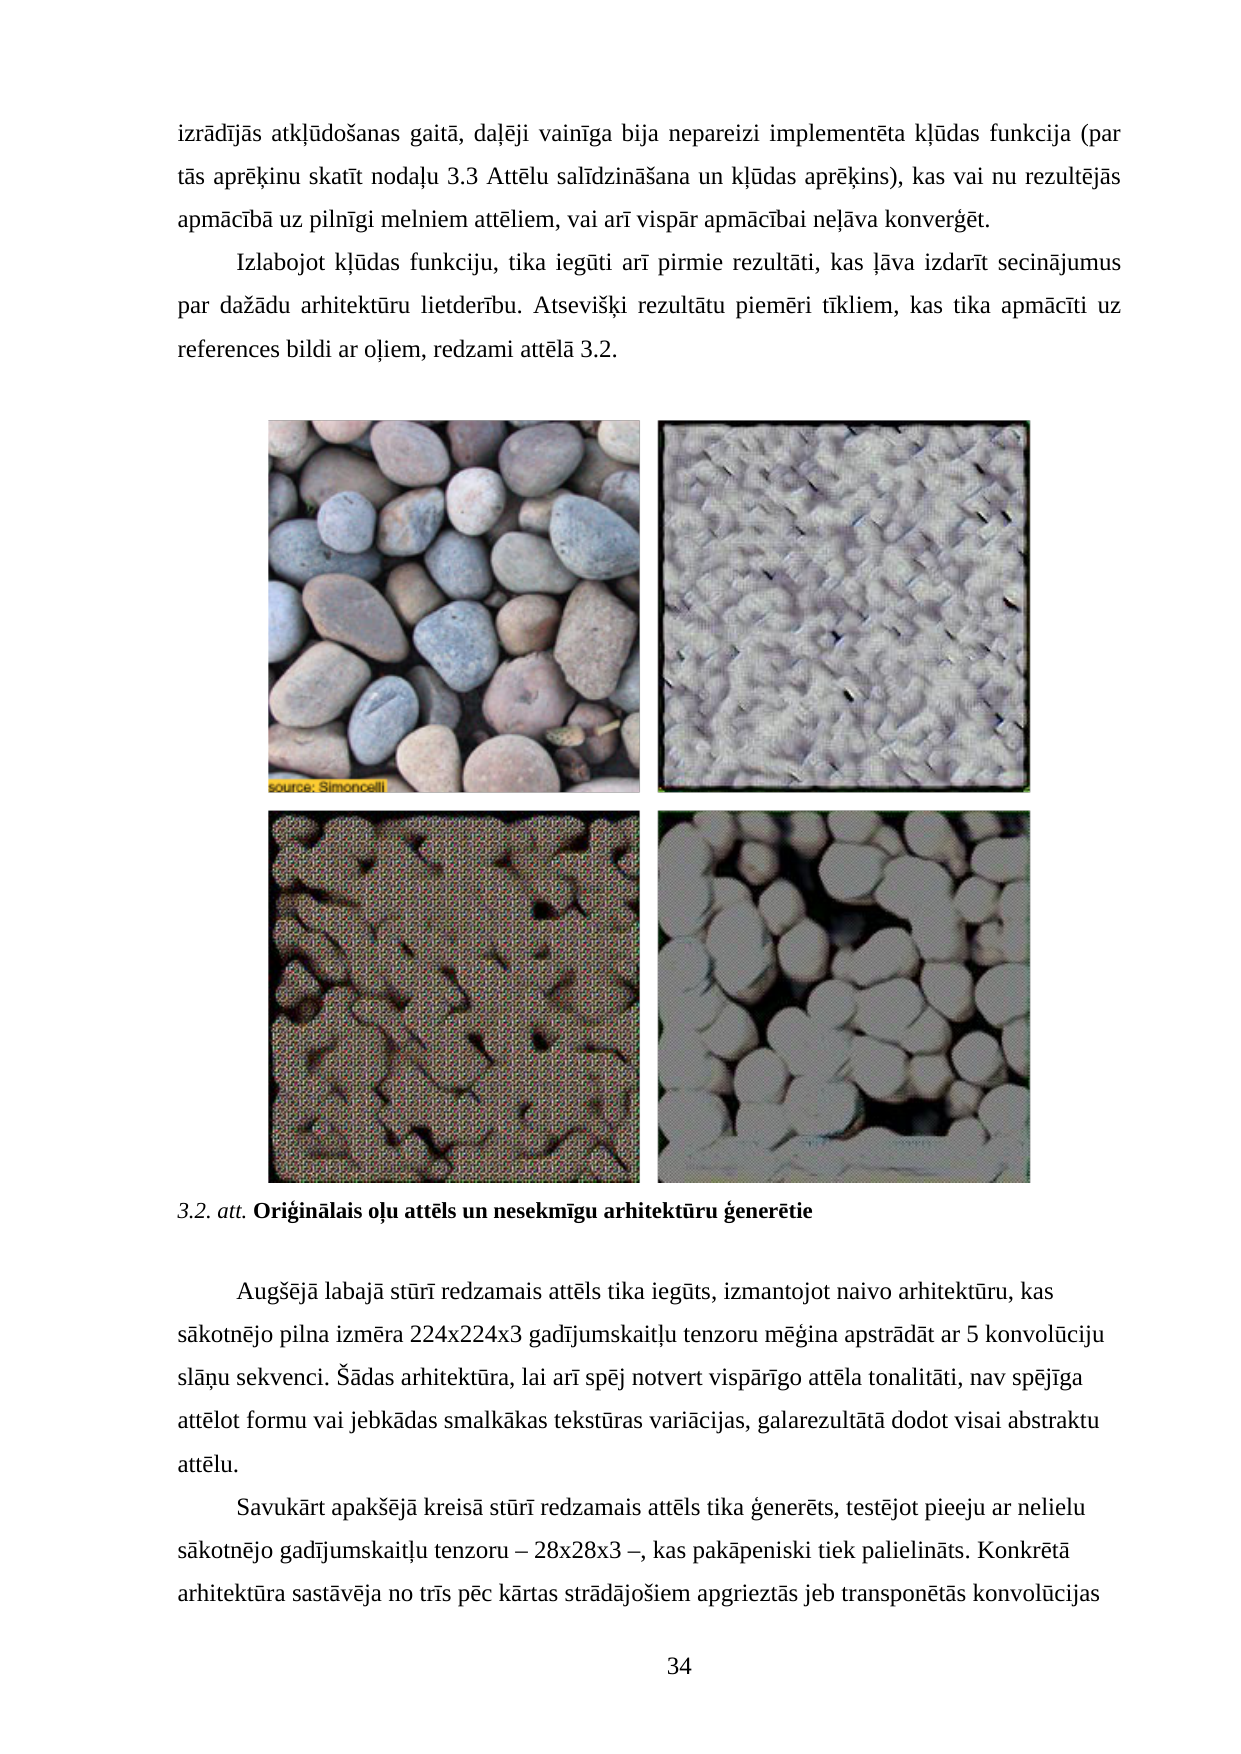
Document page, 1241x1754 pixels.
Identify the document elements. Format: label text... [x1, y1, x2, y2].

text Augšējā labajā stūrī redzamais attēls tika iegūts, izmantojot naivo arhitektūru, kas sākotnējo pilna izmēra 224x224x3 gadījumskaitļu tenzoru mēģina apstrādāt ar 5 konvolūciju slāņu sekvenci. Šādas arhitektūra, lai arī spēj notvert vispārīgo attēla tonalitāti, nav spējīga attēlot formu vai jebkādas smalkākas tekstūras variācijas, galarezultātā dodot visai abstraktu attēlu. [177, 1276, 1122, 1477]
picture [268, 420, 1032, 1183]
text 3.2. att. Oriģinālais oļu attēls un nesekmīgu arhitektūru ģenerētie [177, 1197, 1122, 1224]
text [177, 118, 1122, 233]
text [177, 1492, 1122, 1607]
text Izlabojot kļūdas funkciju, tika iegūti arī pirmie rezultāti, kas ļāva izdarīt secinājumus par dažādu arhitektūru lietderību. Atsevišķi rezultātu piemēri tīkliem, kas tika apmācīti uz references bildi ar oļiem, redzami attēlā 3.2. [177, 247, 1122, 362]
